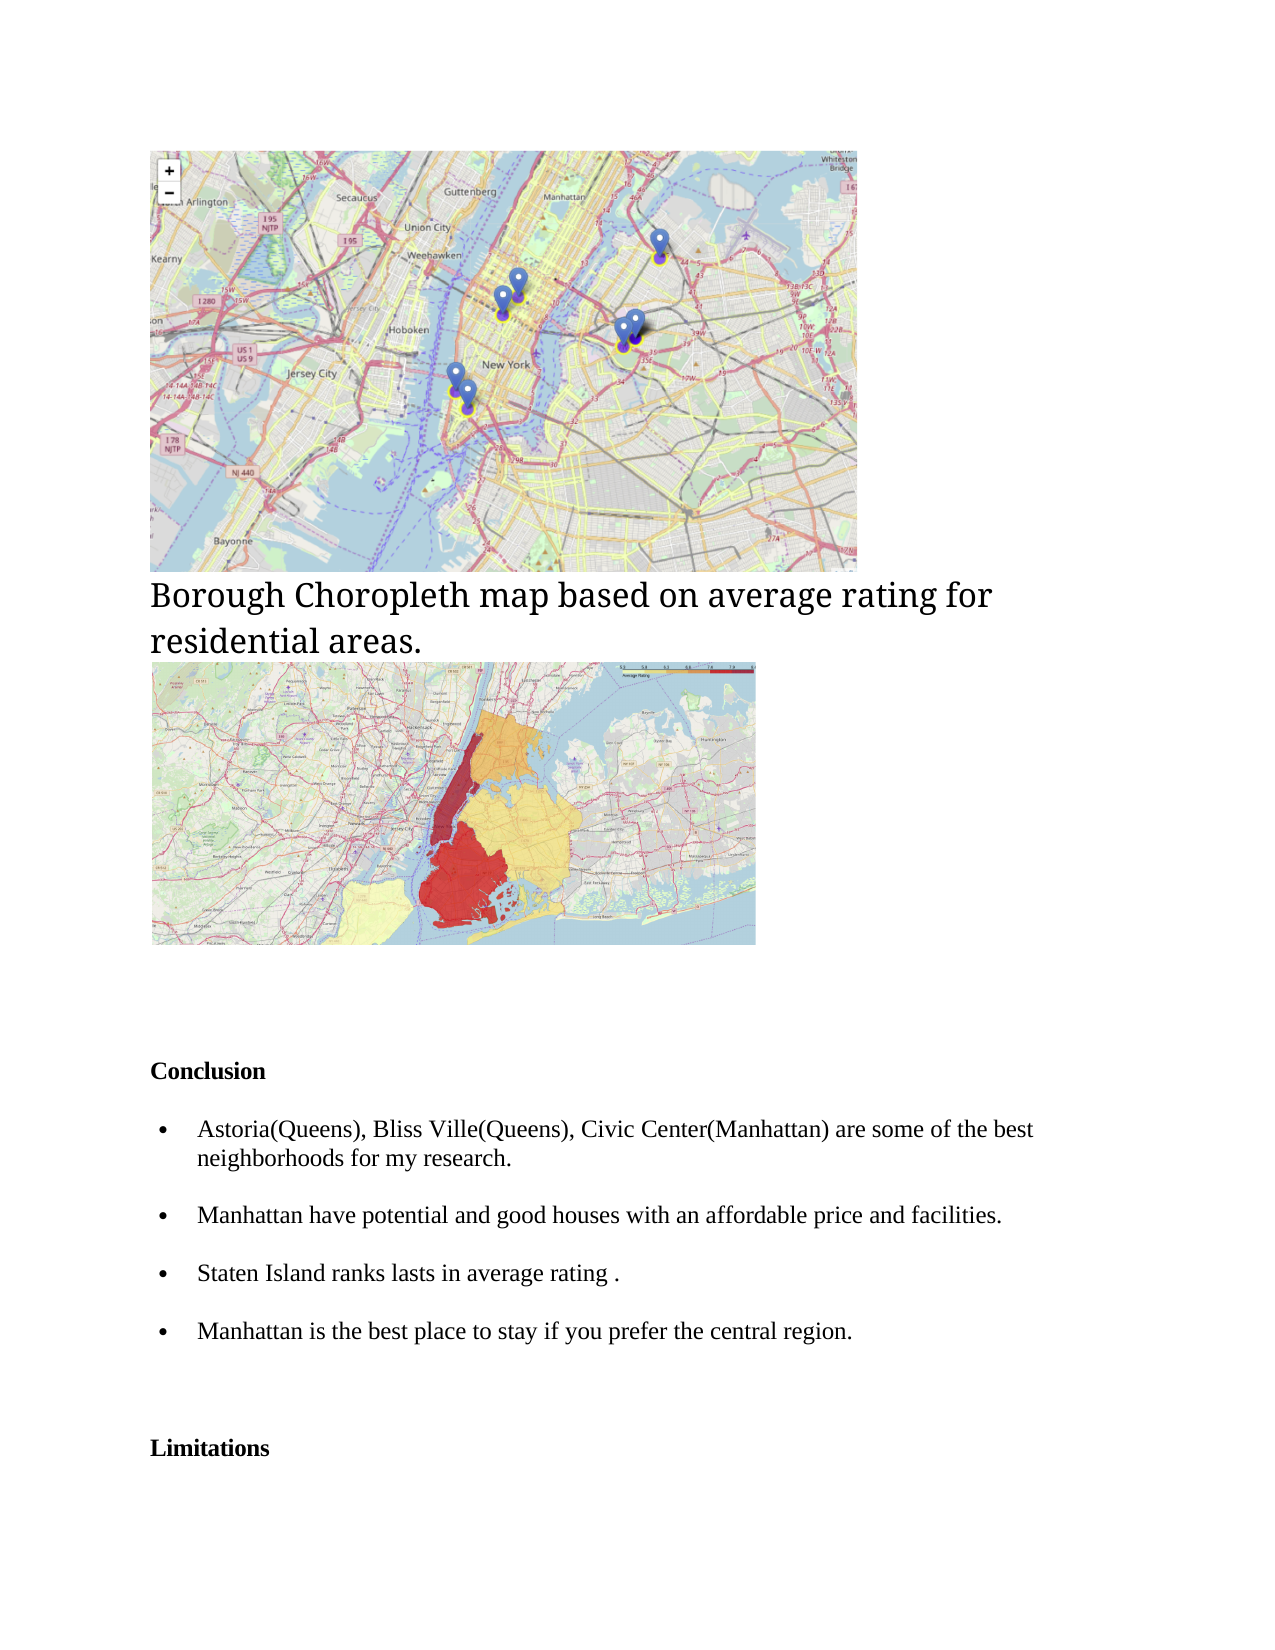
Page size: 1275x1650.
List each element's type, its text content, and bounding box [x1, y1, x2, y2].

text Borough Choropleth map based on average rating for residential areas. [150, 572, 1125, 663]
list Staten Island ranks lasts in average rating . [159, 1258, 1125, 1287]
subtitle Limitations [150, 1433, 1125, 1461]
picture [150, 150, 858, 572]
subtitle Conclusion [150, 1056, 1125, 1085]
list Astoria(Queens), Bliss Ville(Queens), Civic Center(Manhattan) are some of the best neighborhoods for my research. [159, 1114, 1125, 1171]
list Manhattan have potential and good houses with an affordable price and facilities. [159, 1201, 1125, 1229]
picture [150, 662, 756, 945]
list Manhattan is the best place to stay if you prefer the central region. [159, 1316, 1125, 1345]
